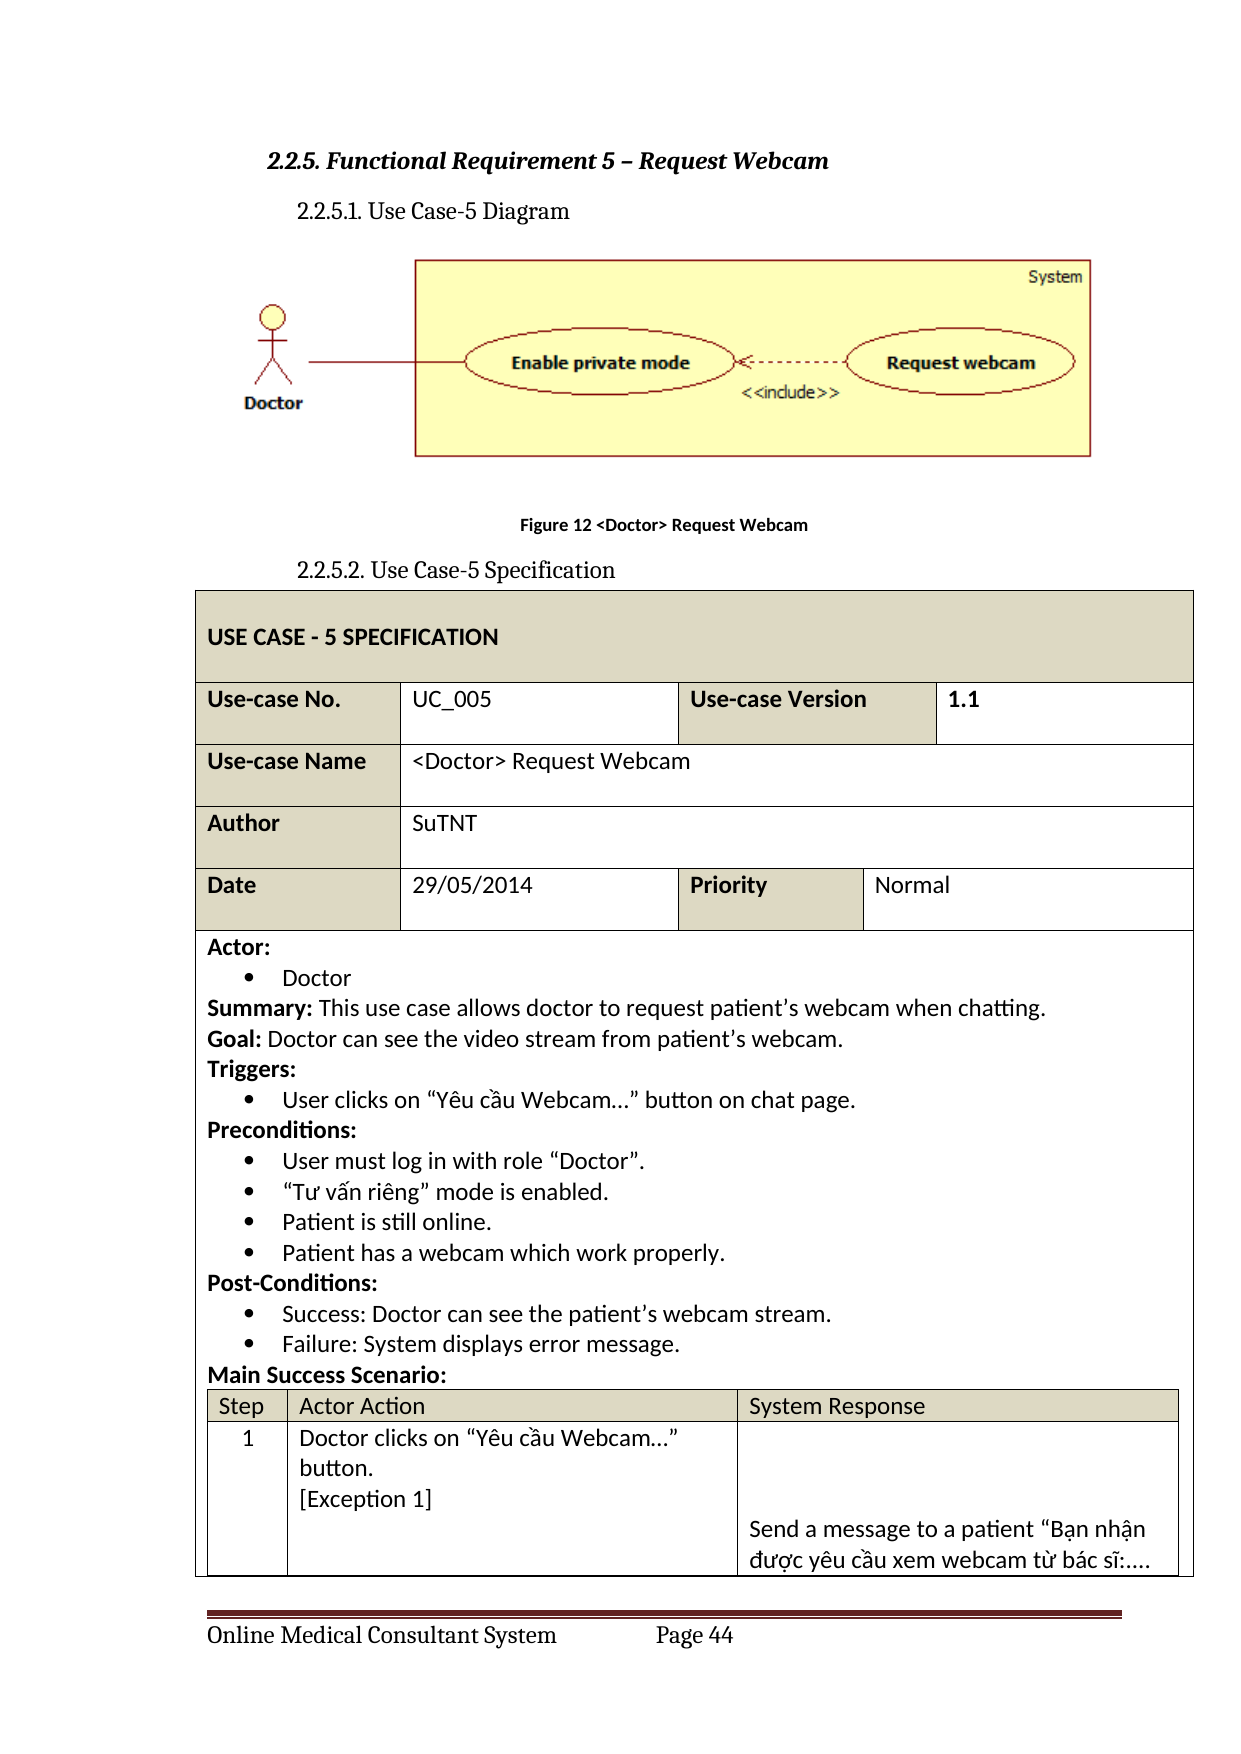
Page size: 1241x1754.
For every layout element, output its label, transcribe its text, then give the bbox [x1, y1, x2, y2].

table_header USE CASE - 5 SPECIFICATION [196, 591, 1193, 682]
subtitle Functional Requirement 5 – Request Webcam [267, 147, 1122, 176]
table_cell Priority [679, 869, 863, 930]
text Figure 12 <Doctor> Request Webcam [207, 513, 1122, 536]
table_cell SuTNT [401, 807, 1193, 868]
table_cell UC_005 [401, 683, 678, 744]
table_cell Use-case Version [679, 683, 936, 744]
subtitle Use Case-5 Specification [282, 556, 1122, 585]
table_cell Use-case No. [196, 683, 400, 744]
subtitle Use Case-5 Diagram [282, 197, 1122, 225]
table_cell Date [196, 869, 400, 930]
table_cell 1.1 [937, 683, 1193, 744]
picture [207, 229, 1122, 488]
table_cell Use-case Name [196, 745, 400, 806]
table_cell Normal [864, 869, 1193, 930]
table_cell Author [196, 807, 400, 868]
table_cell <Doctor> Request Webcam [401, 745, 1193, 806]
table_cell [196, 931, 1193, 1576]
table_cell 29/05/2014 [401, 869, 678, 930]
